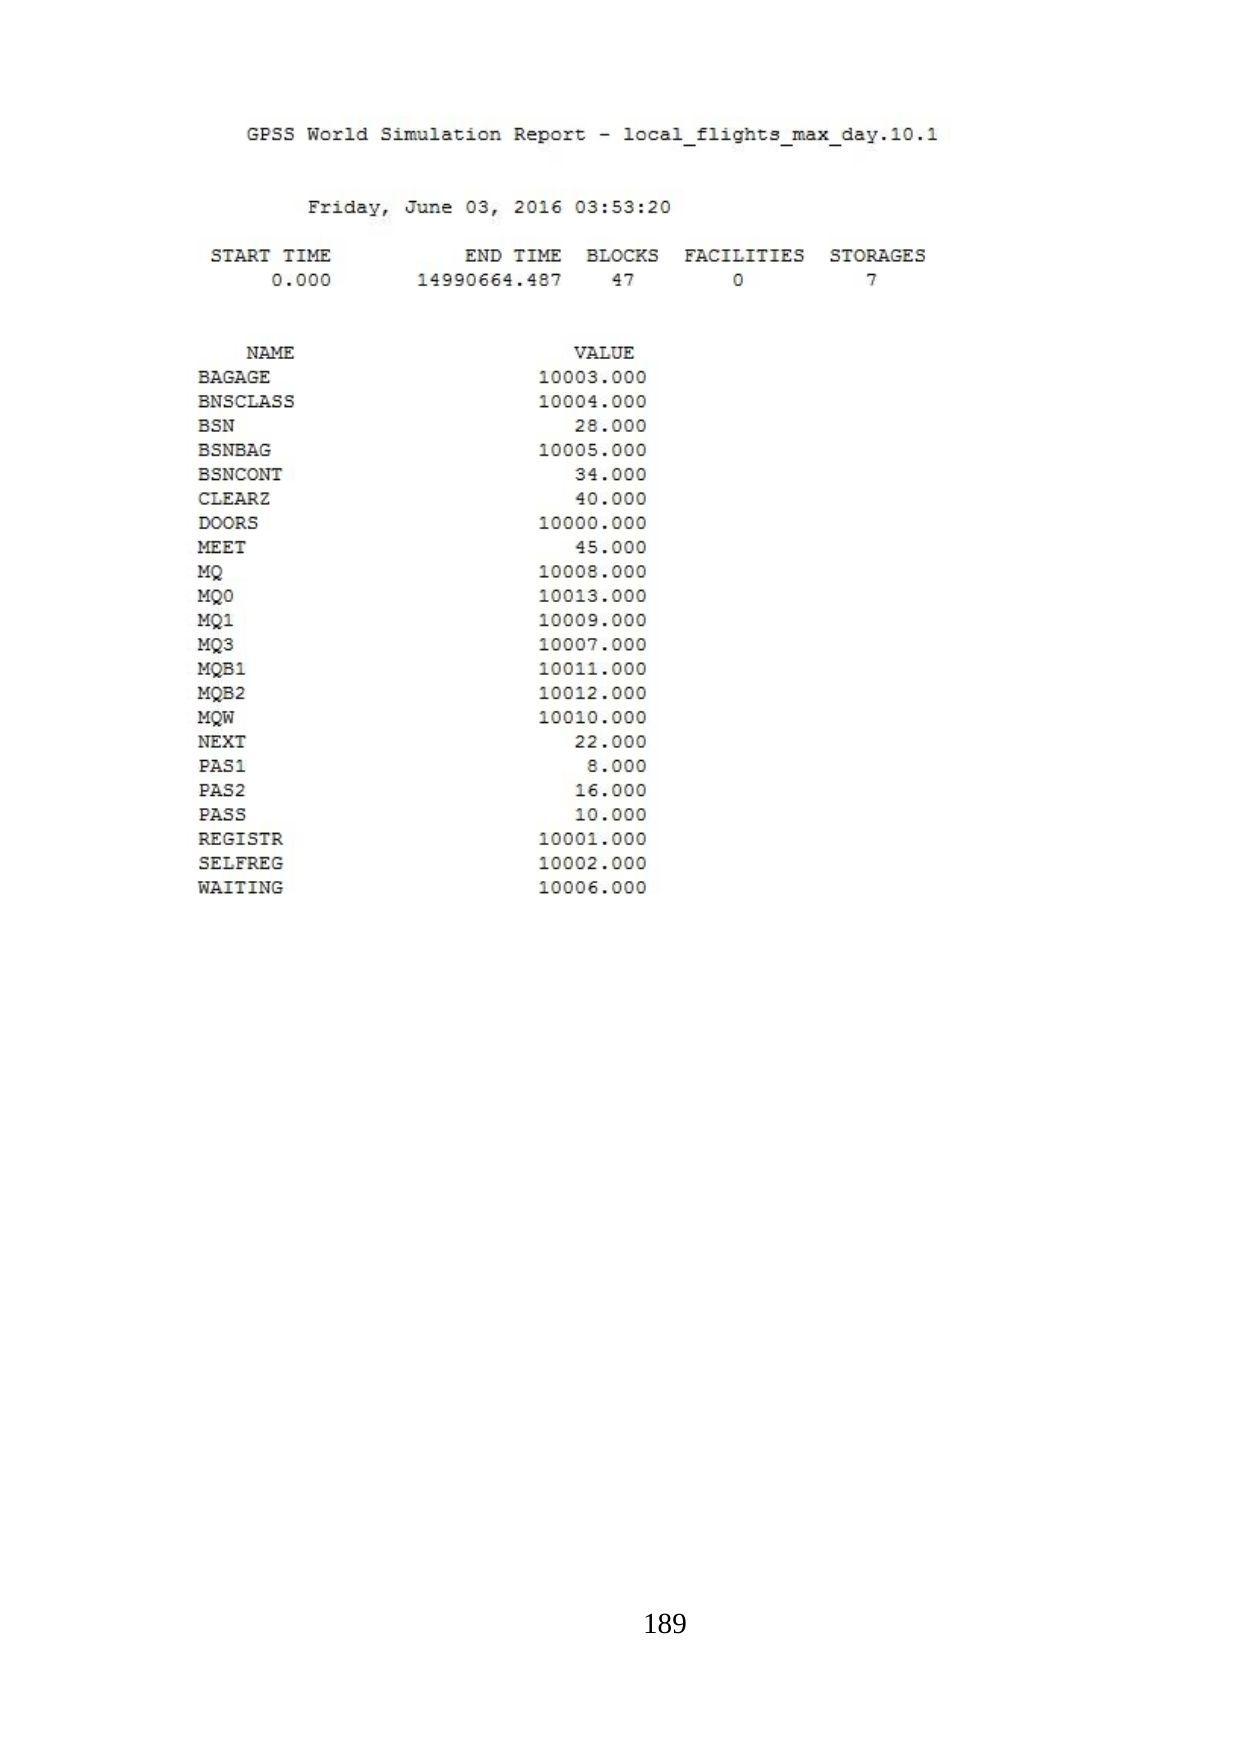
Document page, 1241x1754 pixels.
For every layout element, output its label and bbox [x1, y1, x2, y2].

picture [174, 116, 966, 921]
